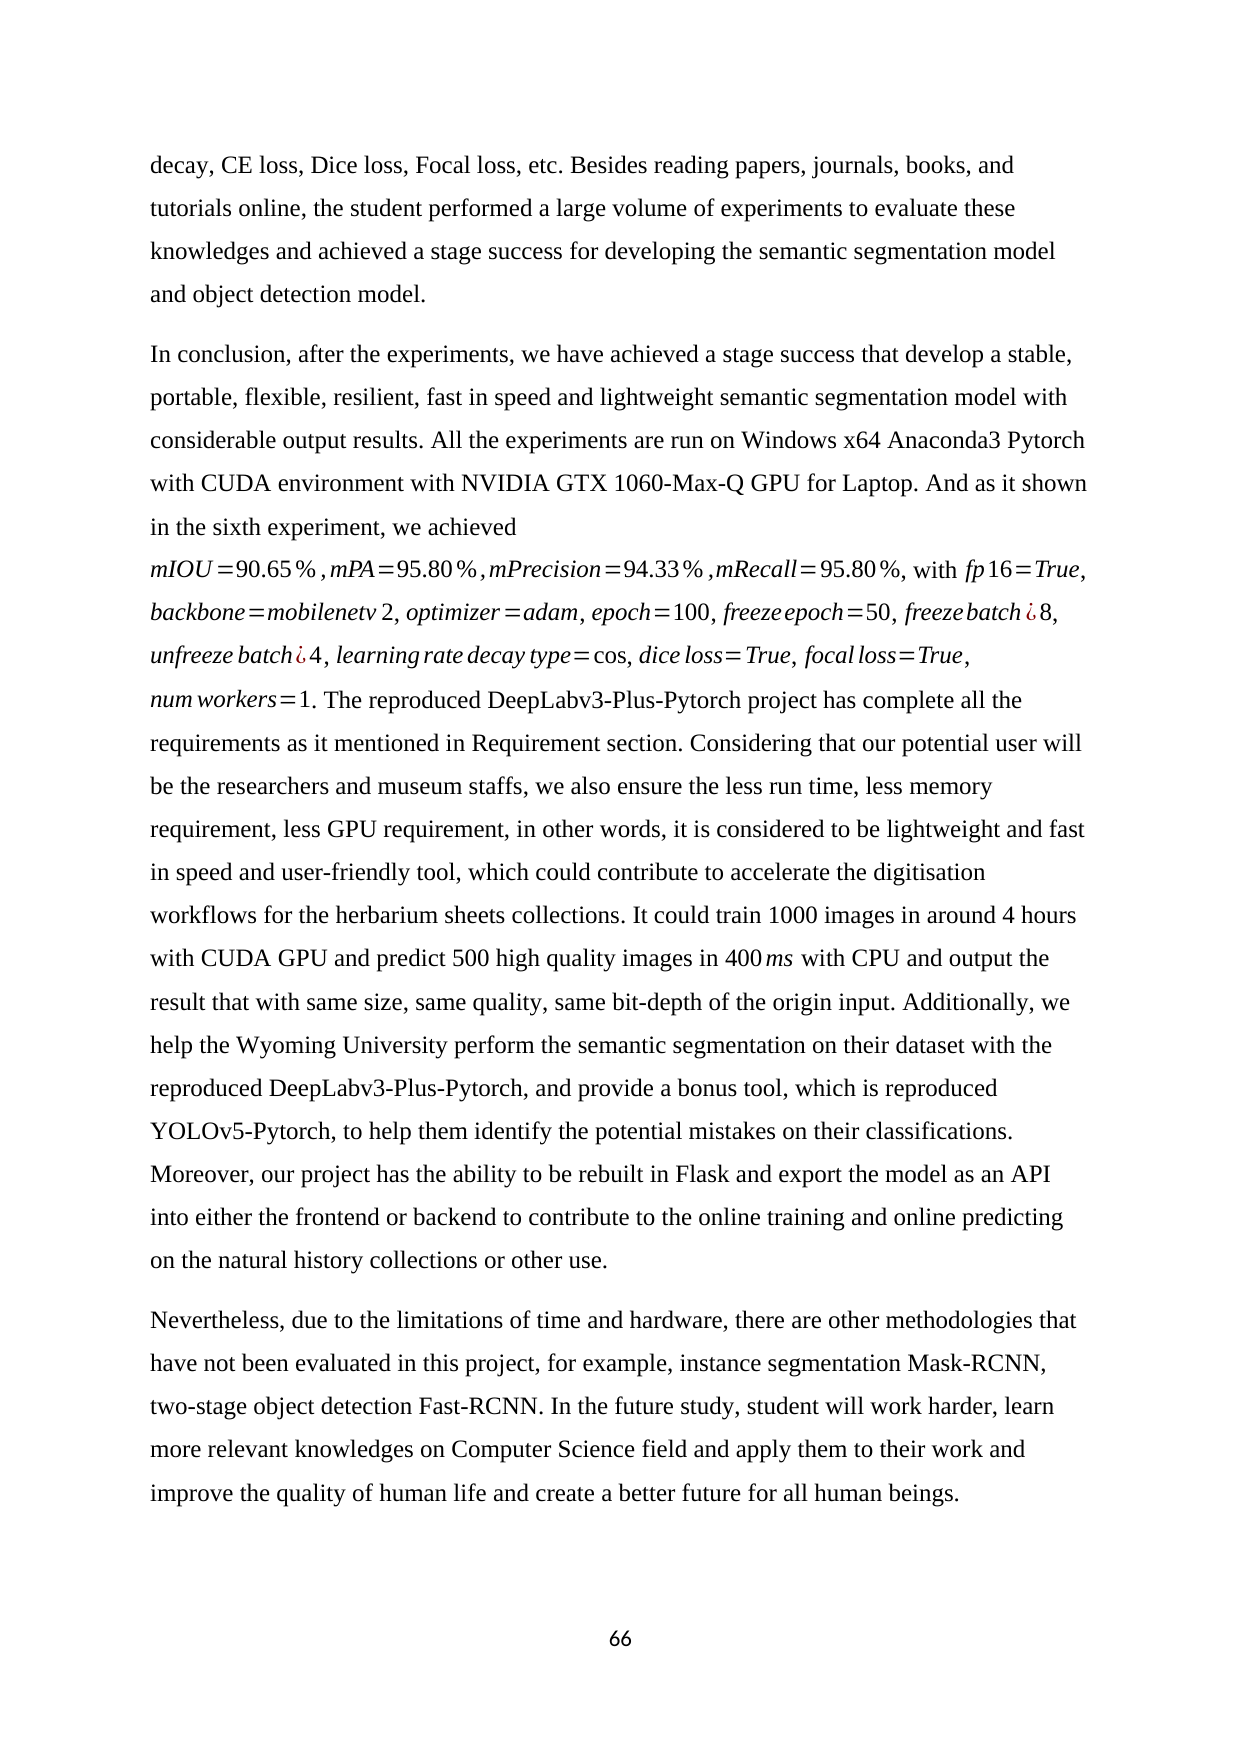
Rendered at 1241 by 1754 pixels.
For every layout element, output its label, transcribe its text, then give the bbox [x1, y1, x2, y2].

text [150, 150, 1090, 308]
text Nevertheless, due to the limitations of time and hardware, there are other methodologies that have not been evaluated in this project, for example, instance segmentation Mask-RCNN, two-stage object detection Fast-RCNN. In the future study, student will work harder, learn more relevant knowledges on Computer Science field and apply them to their work and improve the quality of human life and create a better future for all human beings. [150, 1305, 1090, 1506]
text In conclusion, after the experiments, we have achieved a stage success that develop a stable, portable, flexible, resilient, fast in speed and lightweight semantic segmentation model with considerable output results. All the experiments are run on Windows x64 Anaconda3 Pytorch with CUDA environment with NVIDIA GTX 1060-Max-Q GPU for Laptop. And as it shown in the sixth experiment, we achieved , with , , , , , , , , , , . The reproduced DeepLabv3-Plus-Pytorch project has complete all the requirements as it mentioned in Requirement section. Considering that our potential user will be the researchers and museum staffs, we also ensure the less run time, less memory requirement, less GPU requirement, in other words, it is considered to be lightweight and fast in speed and user-friendly tool, which could contribute to accelerate the digitisation workflows for the herbarium sheets collections. It could train 1000 images in around 4 hours with CUDA GPU and predict 500 high quality images in with CPU and output the result that with same size, same quality, same bit-depth of the origin input. Additionally, we help the Wyoming University perform the semantic segmentation on their dataset with the reproduced DeepLabv3-Plus-Pytorch, and provide a bonus tool, which is reproduced YOLOv5-Pytorch, to help them identify the potential mistakes on their classifications. Moreover, our project has the ability to be rebuilt in Flask and export the model as an API into either the frontend or backend to contribute to the online training and online predicting on the natural history collections or other use. [150, 339, 1090, 1274]
